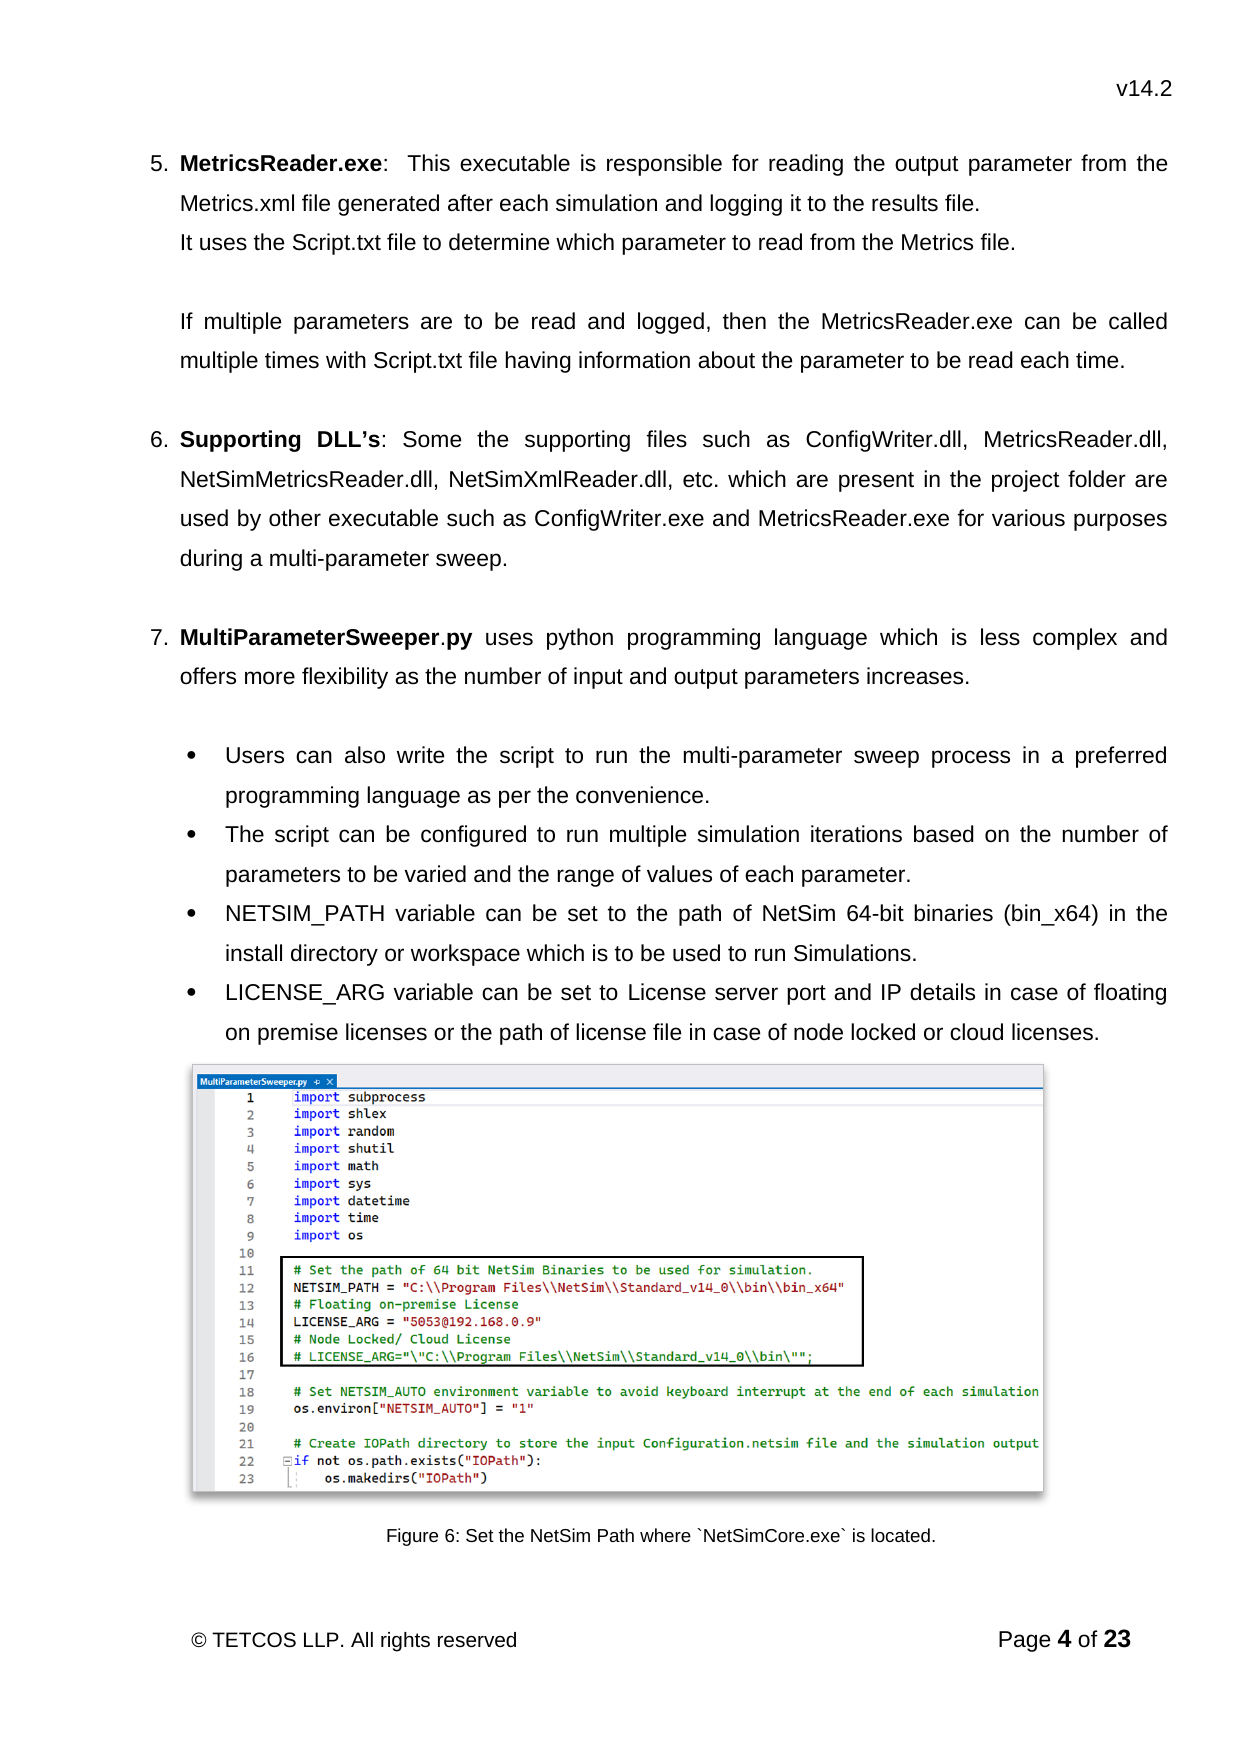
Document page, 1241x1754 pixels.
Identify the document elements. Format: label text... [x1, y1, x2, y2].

list MultiParameterSweeper.py uses python programming language which is less complex and offers more flexibility as the number of input and output parameters increases. [150, 624, 1169, 689]
list MetricsReader.exe: This executable is responsible for reading the output parameter from the Metrics.xml file generated after each simulation and logging it to the results file. [150, 150, 1169, 216]
list It uses the Script.txt file to determine which parameter to read from the Metrics file. [179, 229, 1169, 255]
list NETSIM_PATH variable can be set to the path of NetSim 64-bit binaries (bin_x64) in the install directory or workspace which is to be used to run Simulations. [187, 900, 1169, 966]
list The script can be configured to run multiple simulation iterations based on the number of parameters to be varied and the range of values of each parameter. [187, 821, 1169, 887]
list Users can also write the script to run the multi-parameter sweep process in a preferred programming language as per the convenience. [187, 742, 1169, 808]
picture [193, 1065, 1043, 1491]
list Supporting DLL’s: Some the supporting files such as ConfigWriter.dll, MetricsReader.dll, NetSimMetricsReader.dll, NetSimXmlReader.dll, etc. which are present in the project folder are used by other executable such as ConfigWriter.exe and MetricsReader.exe for various purposes during a multi-parameter sweep. [150, 426, 1169, 571]
list LICENSE_ARG variable can be set to License server port and IP details in case of floating on premise licenses or the path of license file in case of node locked or cloud licenses. [187, 979, 1169, 1045]
text Figure 6: Set the NetSim Path where `NetSimCore.exe` is located. [150, 1524, 1172, 1546]
list If multiple parameters are to be read and logged, then the MetricsReader.exe can be called multiple times with Script.txt file having information about the parameter to be read each time. [179, 308, 1169, 374]
